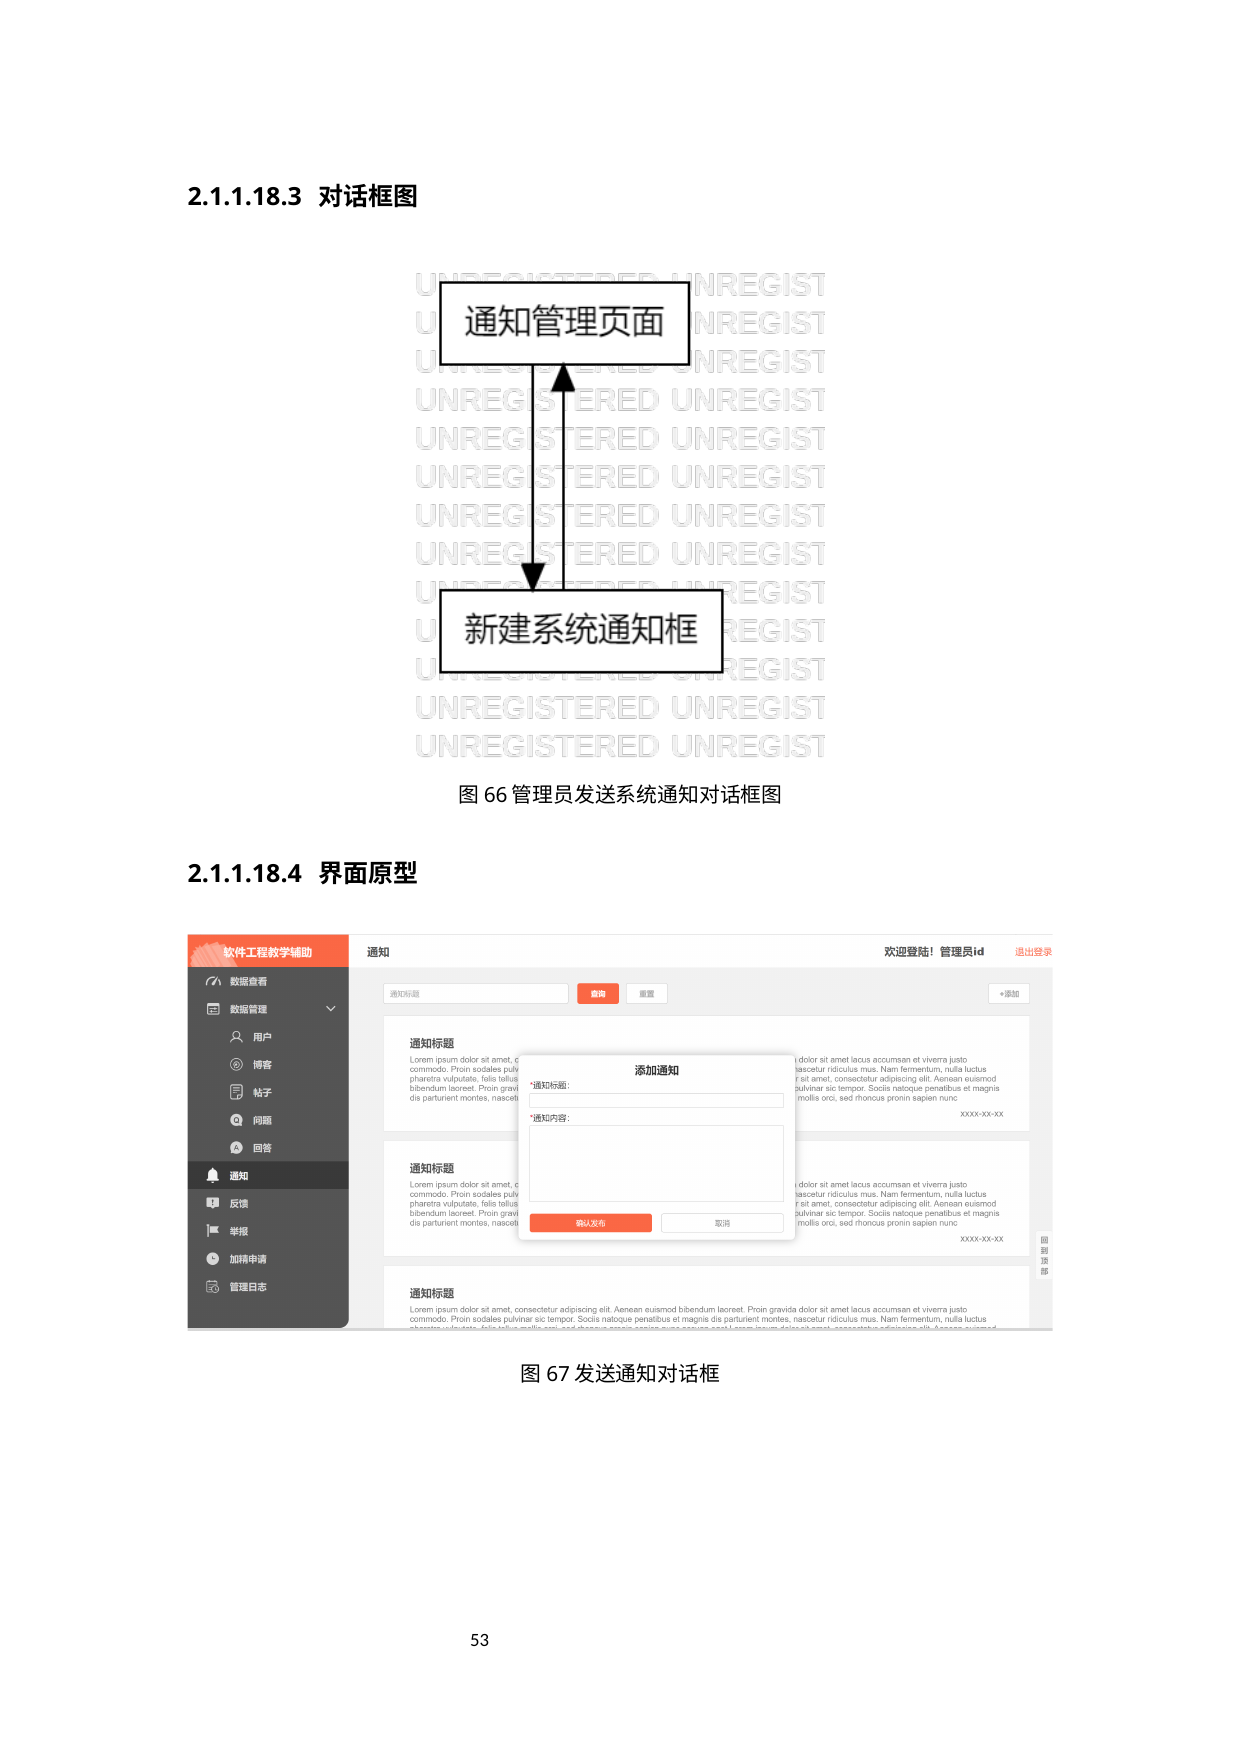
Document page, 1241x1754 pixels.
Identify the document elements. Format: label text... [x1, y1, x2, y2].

text 图 67发送通知对话框 [187, 1357, 1053, 1389]
subtitle 对话框图 [187, 162, 1053, 227]
subtitle 界面原型 [187, 839, 1053, 904]
text 图 66管理员发送系统通知对话框图 [187, 777, 1053, 810]
picture [415, 257, 825, 775]
picture [187, 934, 1053, 1331]
